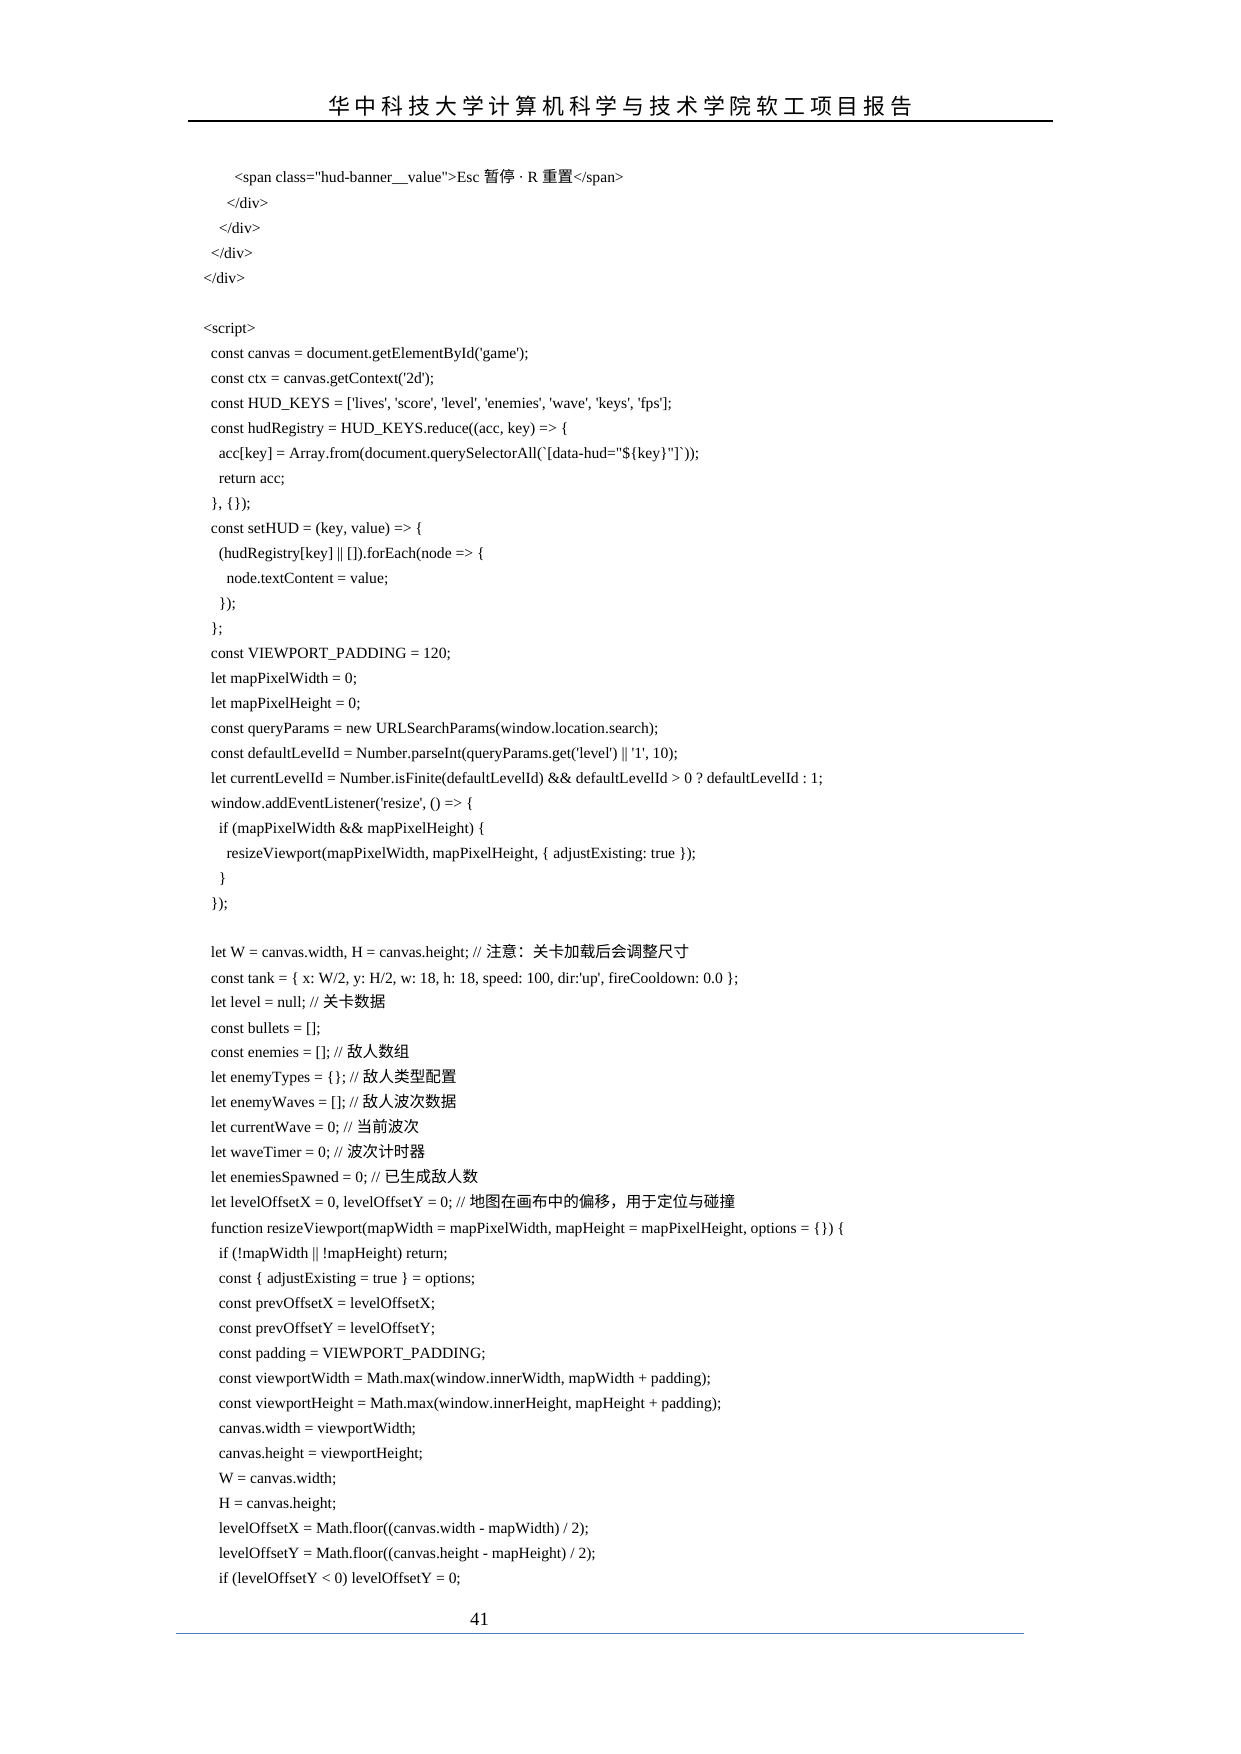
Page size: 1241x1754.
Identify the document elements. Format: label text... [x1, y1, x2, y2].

text } [187, 862, 1053, 887]
text function resizeViewport(mapWidth = mapPixelWidth, mapHeight = mapPixelHeight, options = {}) { [187, 1212, 1053, 1237]
text </div> [187, 262, 1053, 287]
text if (!mapWidth || !mapHeight) return; [187, 1237, 1053, 1262]
text W = canvas.width; [187, 1462, 1053, 1487]
text <script> [187, 312, 1053, 337]
text let enemyWaves = []; // 敌人波次数据 [187, 1087, 1053, 1112]
text let waveTimer = 0; // 波次计时器 [187, 1137, 1053, 1162]
text let level = null; // 关卡数据 [187, 987, 1053, 1012]
text const padding = VIEWPORT_PADDING; [187, 1337, 1053, 1362]
text levelOffsetX = Math.floor((canvas.width - mapWidth) / 2); [187, 1512, 1053, 1537]
text }); [187, 587, 1053, 612]
text let levelOffsetX = 0, levelOffsetY = 0; // 地图在画布中的偏移，用于定位与碰撞 [187, 1187, 1053, 1212]
text let mapPixelHeight = 0; [187, 687, 1053, 712]
text node.textContent = value; [187, 562, 1053, 587]
text }); [187, 887, 1053, 912]
text if (levelOffsetY < 0) levelOffsetY = 0; [187, 1562, 1053, 1587]
text const canvas = document.getElementById('game'); [187, 337, 1053, 362]
text canvas.height = viewportHeight; [187, 1437, 1053, 1462]
text const queryParams = new URLSearchParams(window.location.search); [187, 712, 1053, 737]
text resizeViewport(mapPixelWidth, mapPixelHeight, { adjustExisting: true }); [187, 837, 1053, 862]
text window.addEventListener('resize', () => { [187, 787, 1053, 812]
text H = canvas.height; [187, 1487, 1053, 1512]
text acc[key] = Array.from(document.querySelectorAll(`[data-hud="${key}"]`)); [187, 437, 1053, 462]
text const defaultLevelId = Number.parseInt(queryParams.get('level') || '1', 10); [187, 737, 1053, 762]
text </div> [187, 212, 1053, 237]
text let currentLevelId = Number.isFinite(defaultLevelId) && defaultLevelId > 0 ? defaultLevelId : 1; [187, 762, 1053, 787]
text (hudRegistry[key] || []).forEach(node => { [187, 537, 1053, 562]
text const bullets = []; [187, 1012, 1053, 1037]
text const enemies = []; // 敌人数组 [187, 1037, 1053, 1062]
text const setHUD = (key, value) => { [187, 512, 1053, 537]
text return acc; [187, 462, 1053, 487]
text const tank = { x: W/2, y: H/2, w: 18, h: 18, speed: 100, dir:'up', fireCooldown: 0.0 }; [187, 962, 1053, 987]
text let currentWave = 0; // 当前波次 [187, 1112, 1053, 1137]
text const viewportHeight = Math.max(window.innerHeight, mapHeight + padding); [187, 1387, 1053, 1412]
text canvas.width = viewportWidth; [187, 1412, 1053, 1437]
text let enemiesSpawned = 0; // 已生成敌人数 [187, 1162, 1053, 1187]
text let W = canvas.width, H = canvas.height; // 注意：关卡加载后会调整尺寸 [187, 937, 1053, 962]
text const VIEWPORT_PADDING = 120; [187, 637, 1053, 662]
text levelOffsetY = Math.floor((canvas.height - mapHeight) / 2); [187, 1537, 1053, 1562]
text }; [187, 612, 1053, 637]
text if (mapPixelWidth && mapPixelHeight) { [187, 812, 1053, 837]
text const hudRegistry = HUD_KEYS.reduce((acc, key) => { [187, 412, 1053, 437]
text }, {}); [187, 487, 1053, 512]
text const viewportWidth = Math.max(window.innerWidth, mapWidth + padding); [187, 1362, 1053, 1387]
text const prevOffsetY = levelOffsetY; [187, 1312, 1053, 1337]
text const ctx = canvas.getContext('2d'); [187, 362, 1053, 387]
text const HUD_KEYS = ['lives', 'score', 'level', 'enemies', 'wave', 'keys', 'fps']; [187, 387, 1053, 412]
text const prevOffsetX = levelOffsetX; [187, 1287, 1053, 1312]
text let mapPixelWidth = 0; [187, 662, 1053, 687]
text <span class="hud-banner__value">Esc 暂停 · R 重置</span> [187, 162, 1053, 187]
text </div> [187, 237, 1053, 262]
text let enemyTypes = {}; // 敌人类型配置 [187, 1062, 1053, 1087]
text const { adjustExisting = true } = options; [187, 1262, 1053, 1287]
text </div> [187, 187, 1053, 212]
